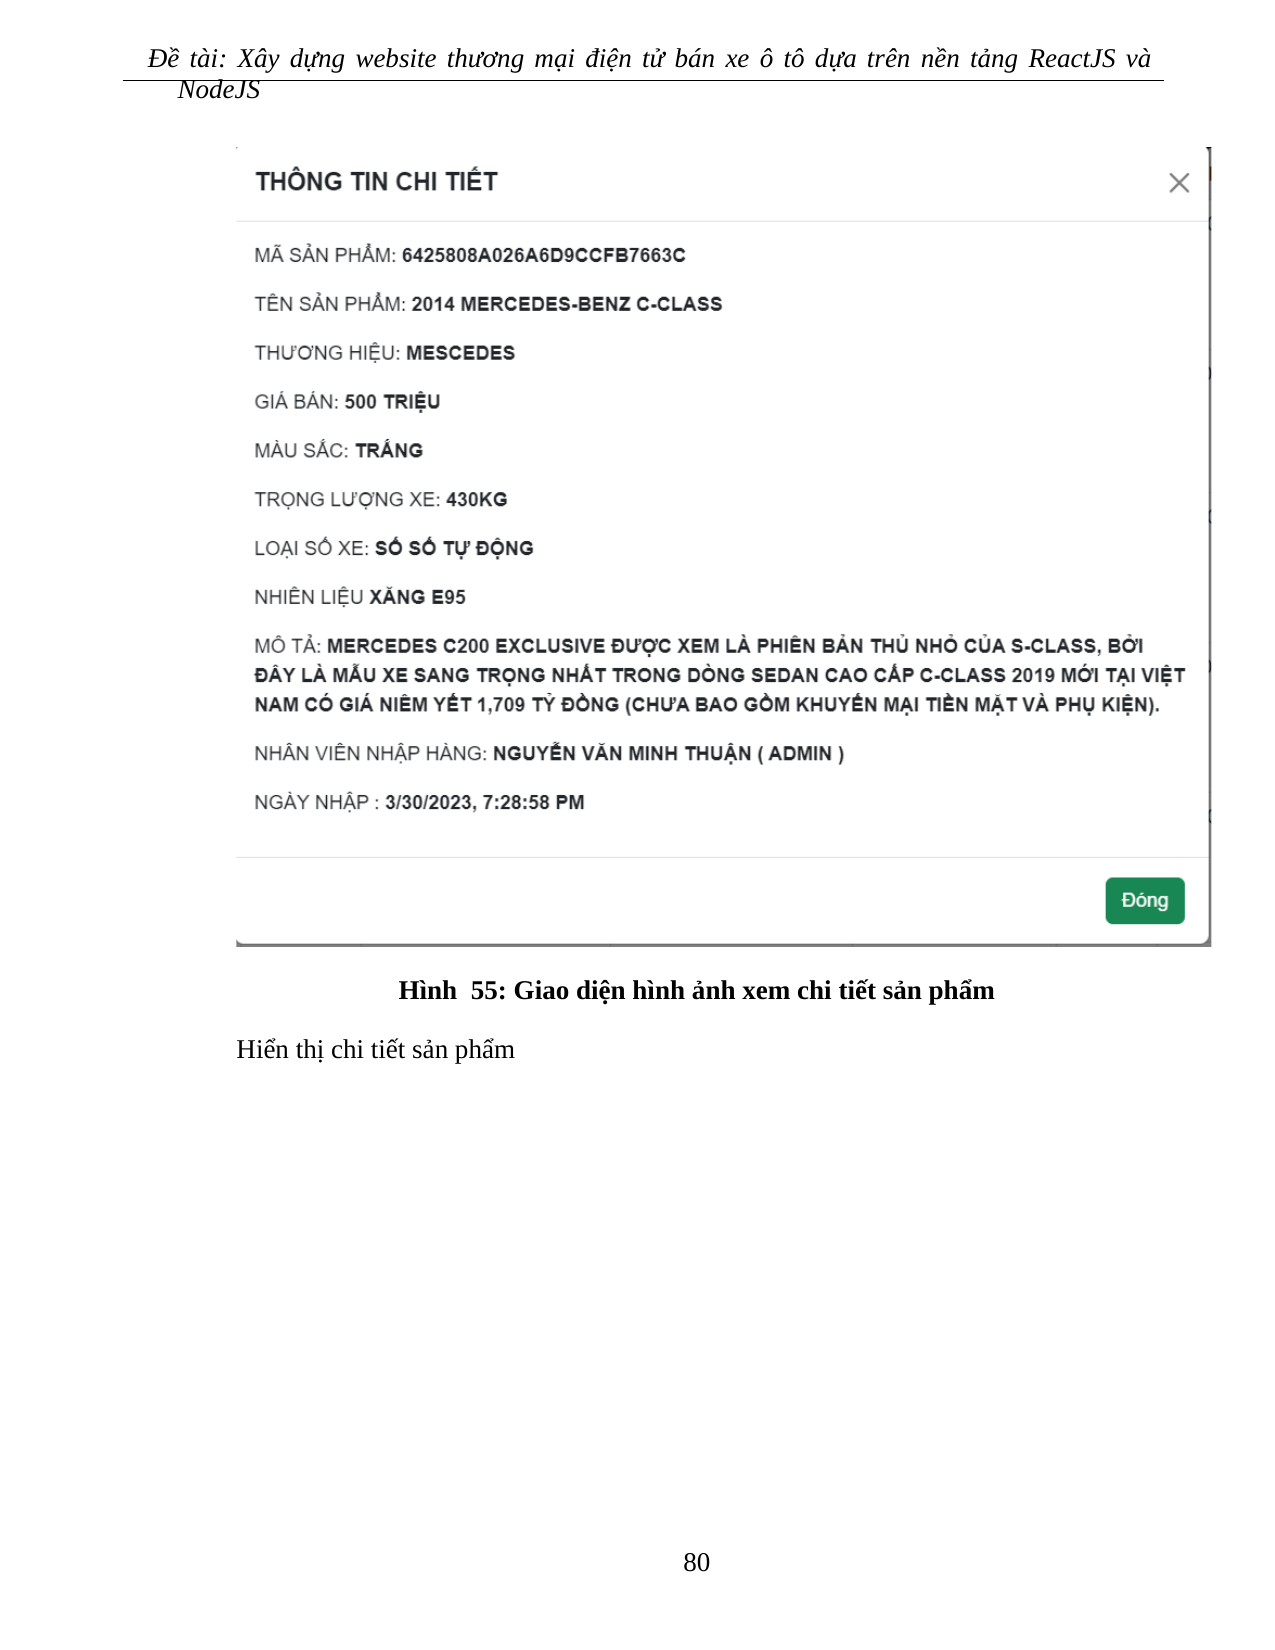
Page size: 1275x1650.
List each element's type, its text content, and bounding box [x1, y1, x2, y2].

text Hình 55: Giao diện hình ảnh xem chi tiết sản phẩm [177, 974, 1157, 1006]
text Hiển thị chi tiết sản phẩm [177, 1033, 1157, 1065]
picture [236, 147, 1212, 947]
